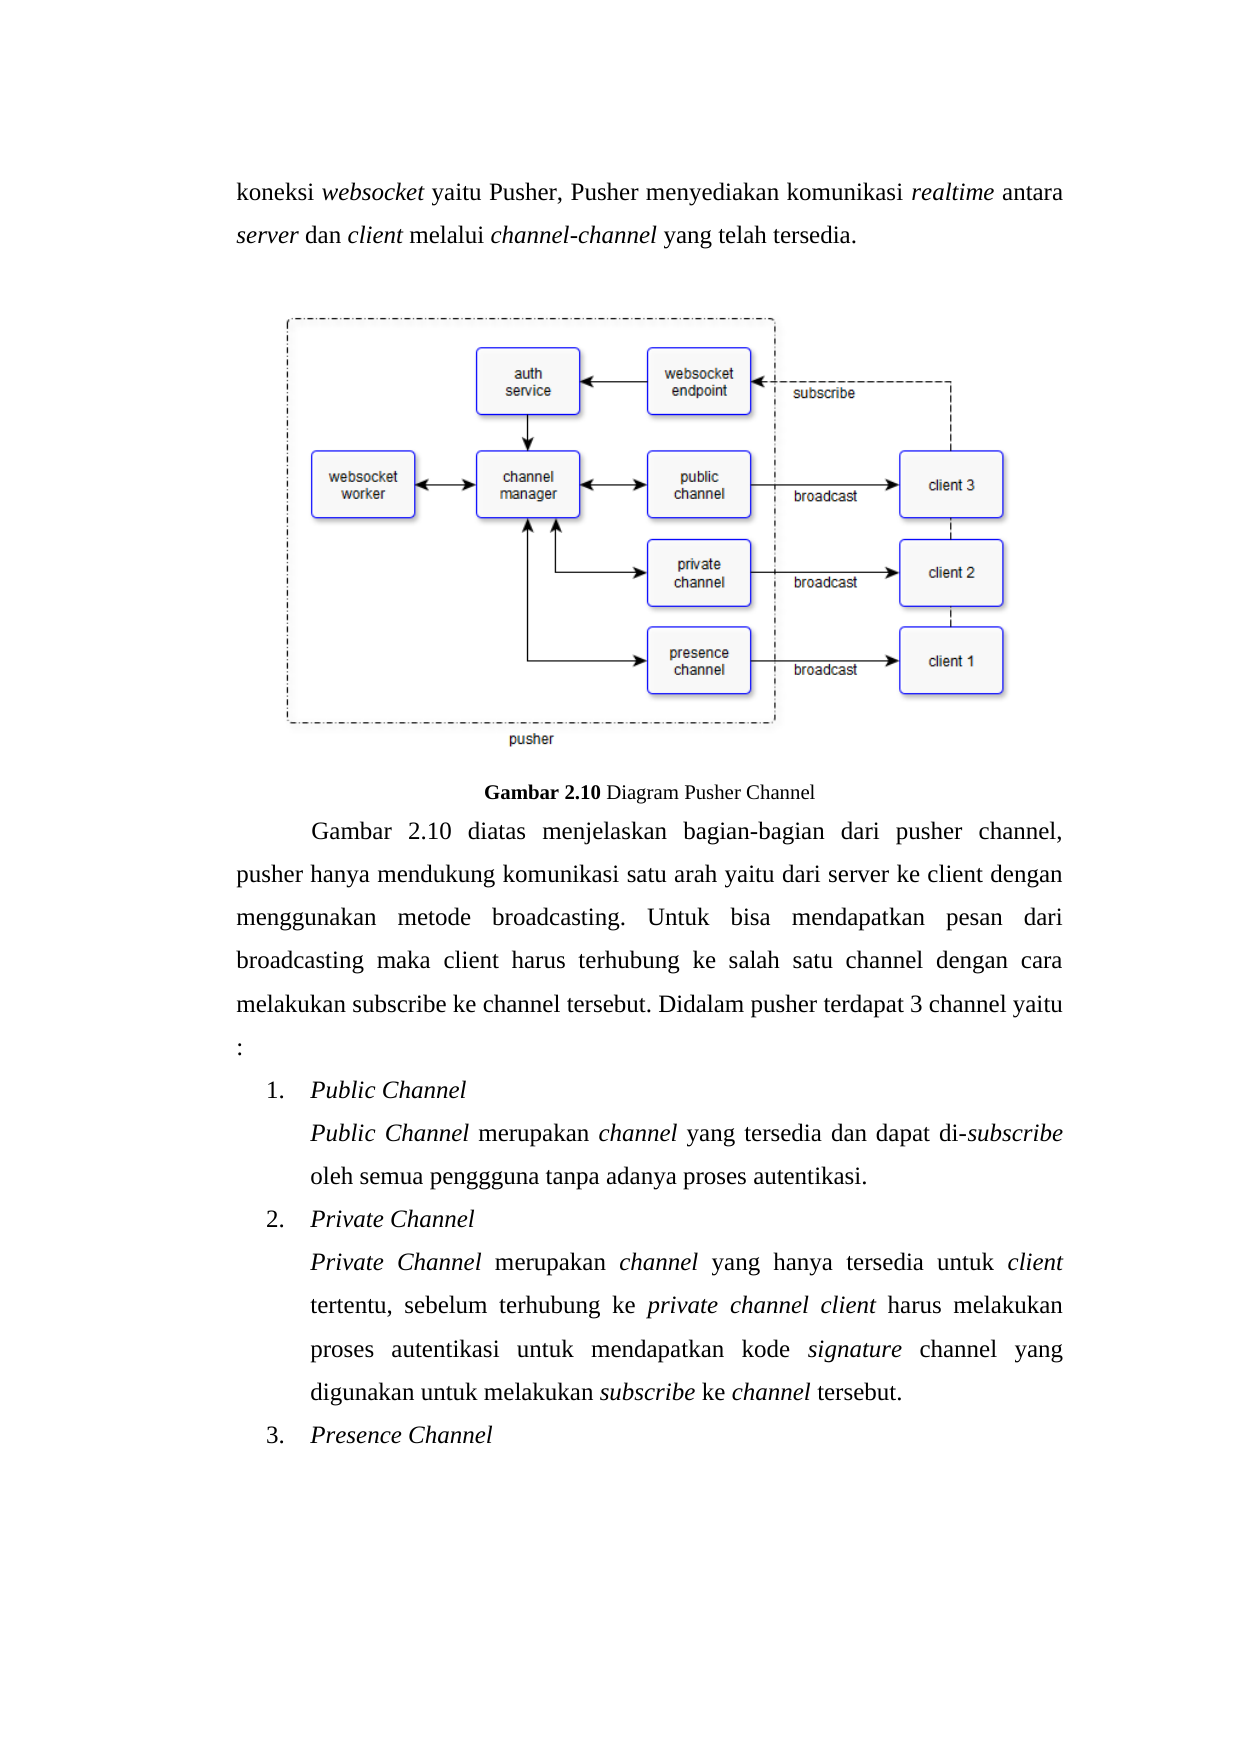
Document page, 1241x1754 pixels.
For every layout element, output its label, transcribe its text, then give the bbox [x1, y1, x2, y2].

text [236, 177, 1063, 249]
list Presence Channel [266, 1420, 1063, 1449]
list Public Channel merupakan channel yang tersedia dan dapat di-subscribe oleh semua penggguna tanpa adanya proses autentikasi. [310, 1118, 1063, 1190]
list Private Channel [266, 1204, 1063, 1233]
text Gambar 2.10 Diagram Pusher Channel [236, 780, 1063, 804]
text Gambar 2.10 diatas menjelaskan bagian-bagian dari pusher channel, pusher hanya mendukung komunikasi satu arah yaitu dari server ke client dengan menggunakan metode broadcasting. Untuk bisa mendapatkan pesan dari broadcasting maka client harus terhubung ke salah satu channel dengan cara melakukan subscribe ke channel tersebut. Didalam pusher terdapat 3 channel yaitu : [236, 816, 1063, 1061]
list Private Channel merupakan channel yang hanya tersedia untuk client tertentu, sebelum terhubung ke private channel client harus melakukan proses autentikasi untuk mendapatkan kode signature channel yang digunakan untuk melakukan subscribe ke channel tersebut. [310, 1247, 1063, 1406]
picture [276, 306, 1023, 766]
list Public Channel [266, 1075, 1063, 1104]
